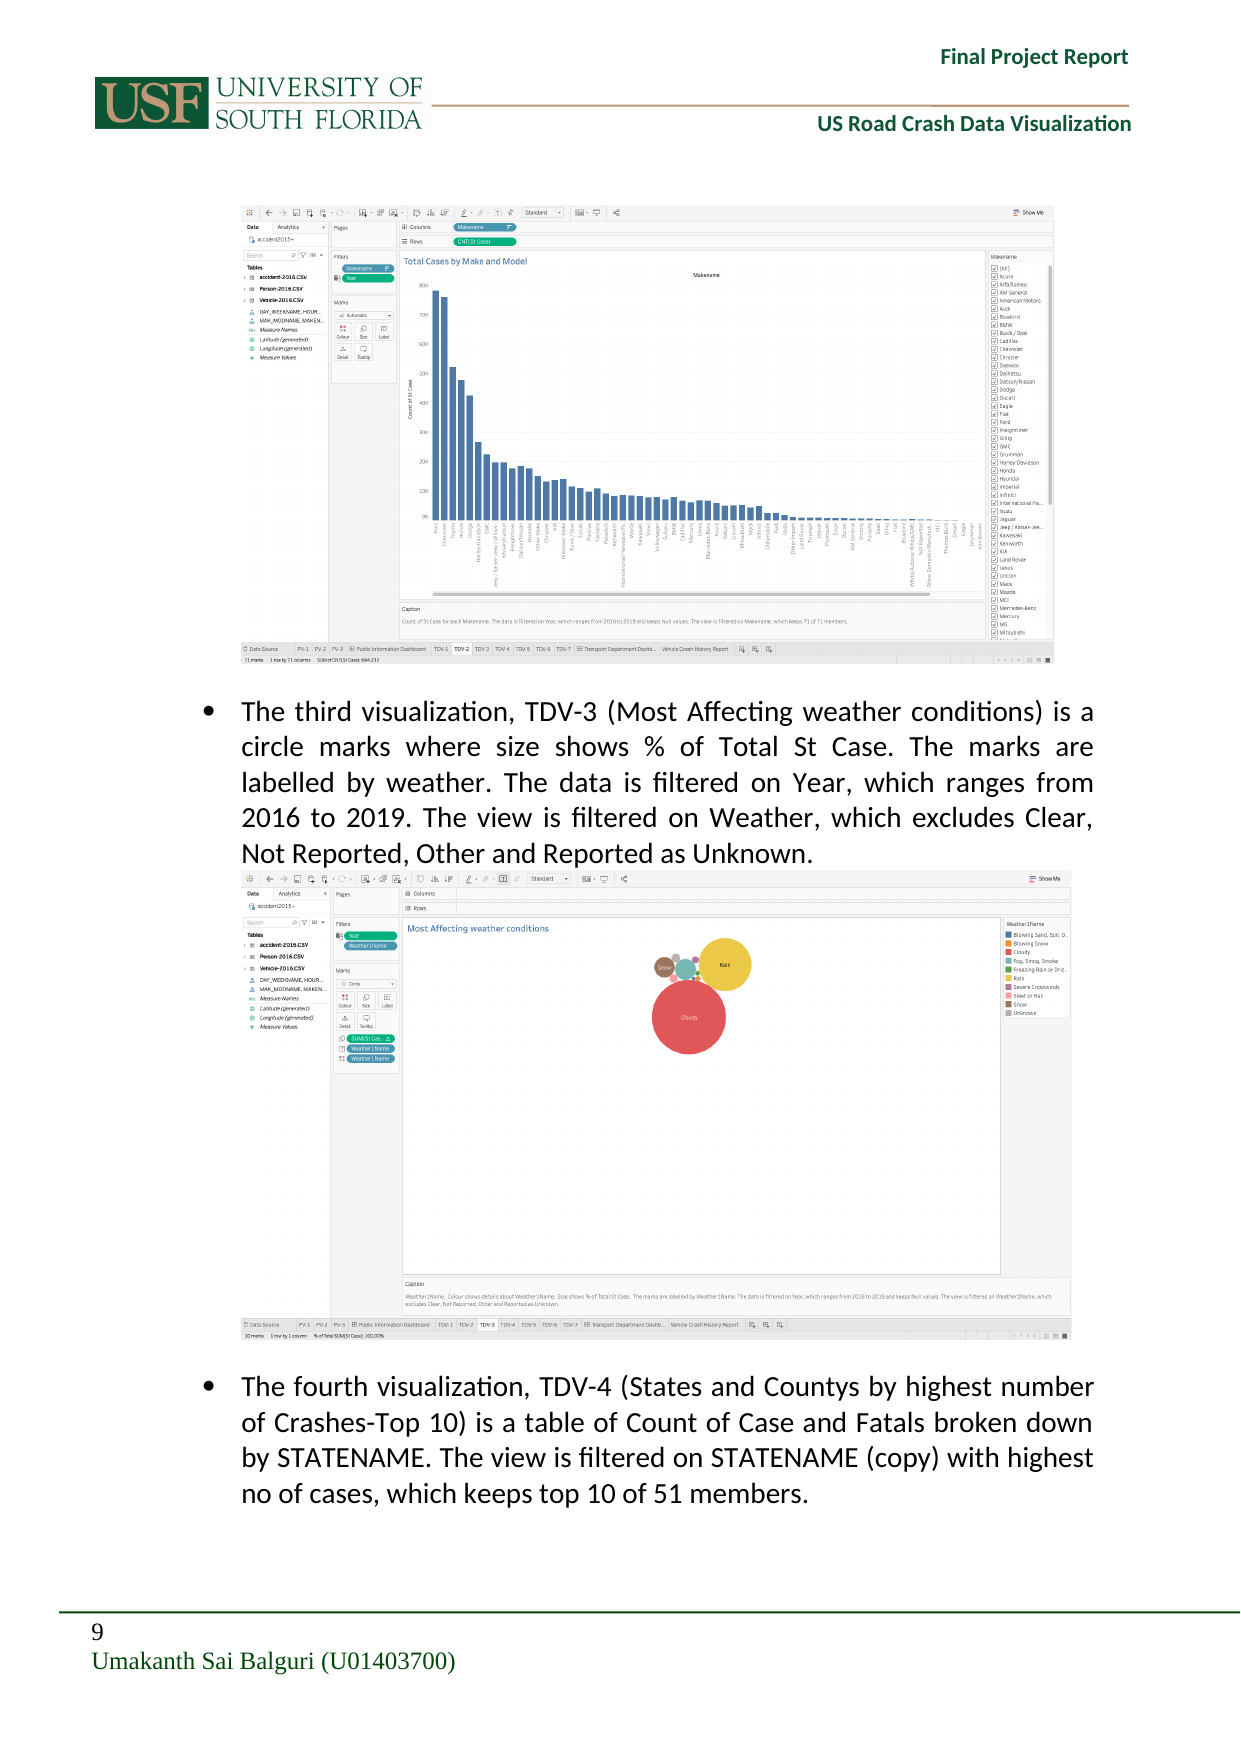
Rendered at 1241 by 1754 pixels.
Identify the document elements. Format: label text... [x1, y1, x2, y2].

list The fourth visualization, TDV-4 (﻿﻿﻿﻿﻿States and Countys by highest number of Crashes-Top 10) is a table of Count of Case and Fatals broken down by STATENAME. The view is filtered on STATENAME (copy) with highest no of cases, which keeps top 10 of 51 members. [203, 1368, 1095, 1511]
picture [241, 870, 1072, 1340]
picture [241, 205, 1055, 664]
list The third visualization, TDV-3 (﻿﻿﻿﻿Most Affecting weather conditions) is a circle marks where size shows % of Total St Case. The marks are labelled by weather. The data is filtered on Year, which ranges from 2016 to 2019. The view is filtered on Weather, which excludes Clear, Not Reported, Other and Reported as Unknown. [203, 693, 1095, 871]
picture [91, 73, 432, 133]
